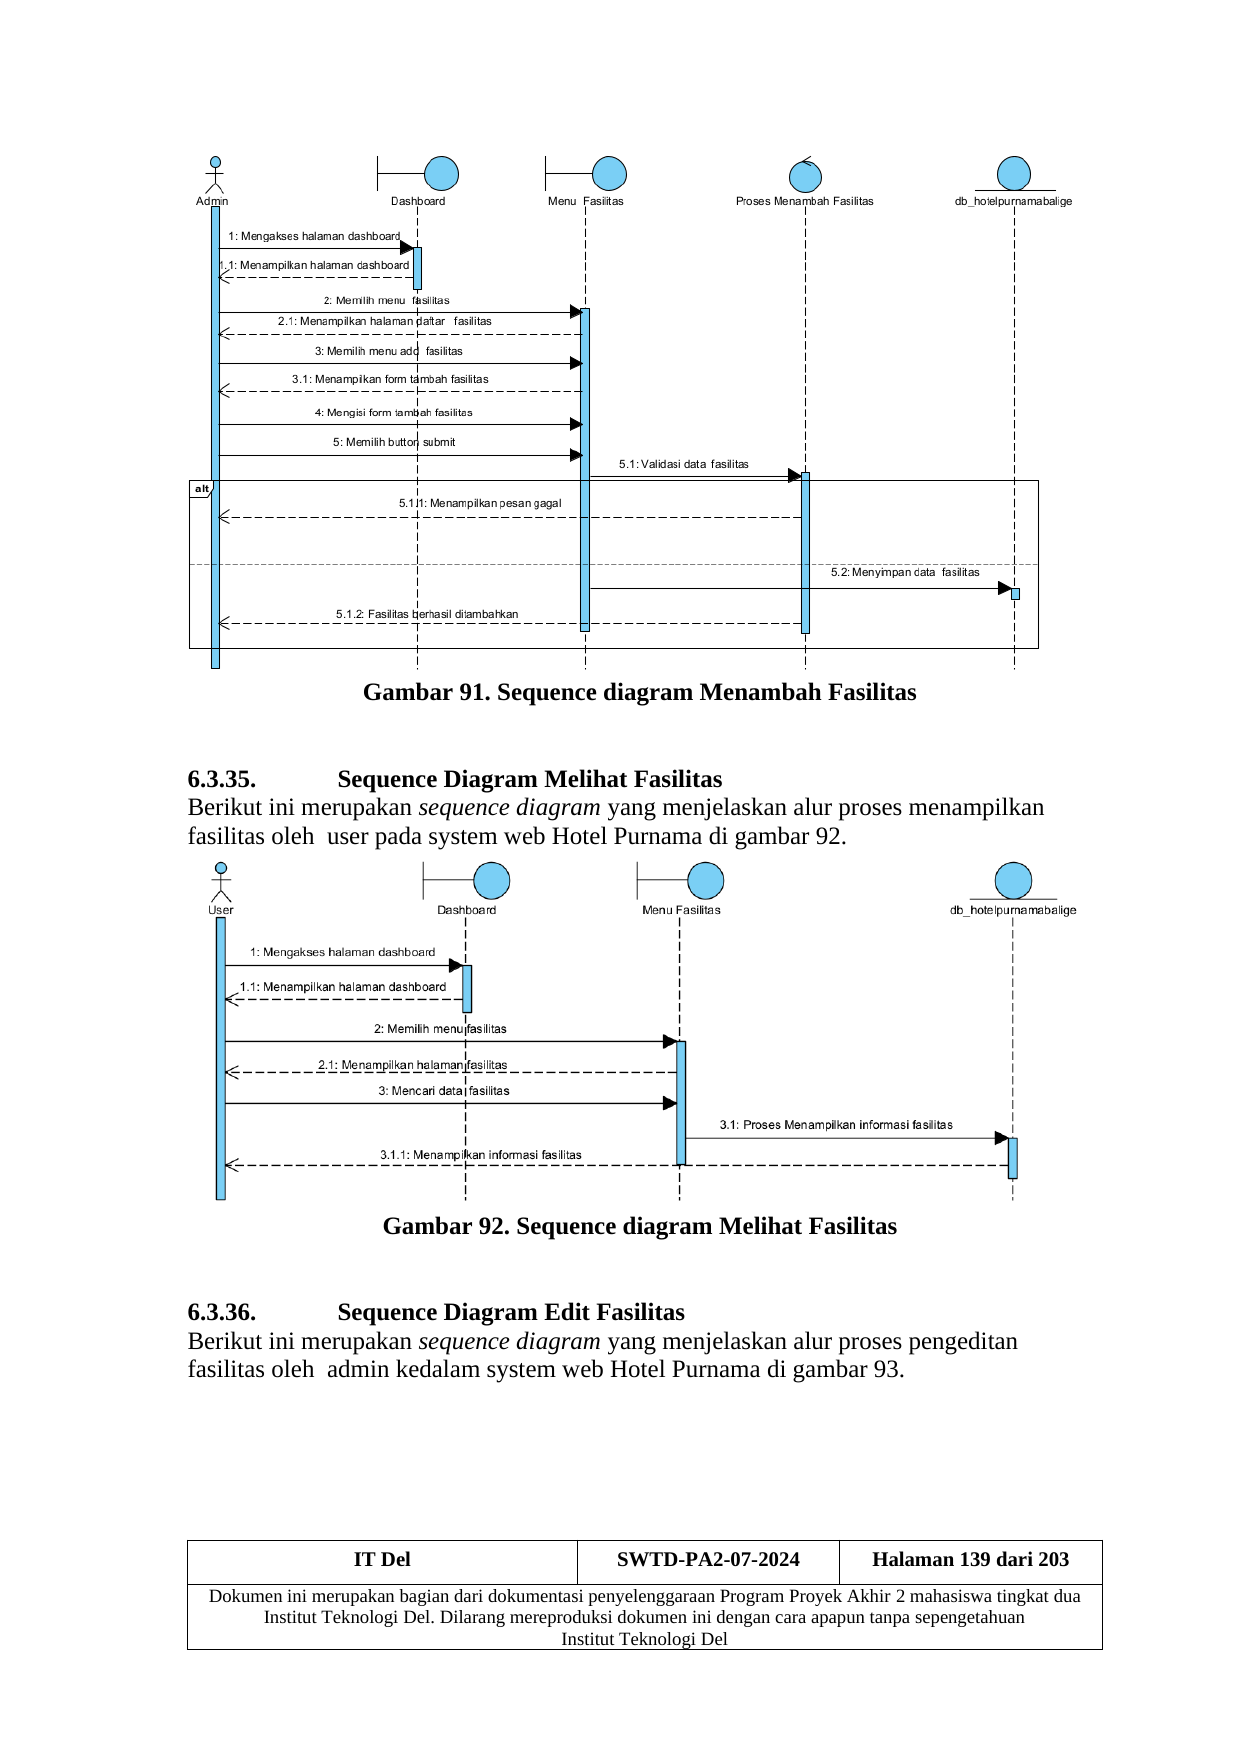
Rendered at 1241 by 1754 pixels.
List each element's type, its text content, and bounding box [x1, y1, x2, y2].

picture [187, 850, 1093, 1211]
text 6.3.35. Sequence Diagram Melihat Fasilitas [187, 764, 1092, 792]
text Berikut ini merupakan sequence diagram yang menjelaskan alur proses pengeditan fasilitas oleh admin kedalam system web Hotel Purnama di gambar 93. [187, 1326, 1092, 1383]
text 6.3.36. Sequence Diagram Edit Fasilitas [187, 1297, 1092, 1326]
text Gambar 91. Sequence diagram Menambah Fasilitas [187, 678, 1092, 706]
text Berikut ini merupakan sequence diagram yang menjelaskan alur proses menampilkan fasilitas oleh user pada system web Hotel Purnama di gambar 92. [187, 792, 1092, 850]
text Gambar 92. Sequence diagram Melihat Fasilitas [187, 1211, 1092, 1239]
picture [187, 147, 1093, 678]
